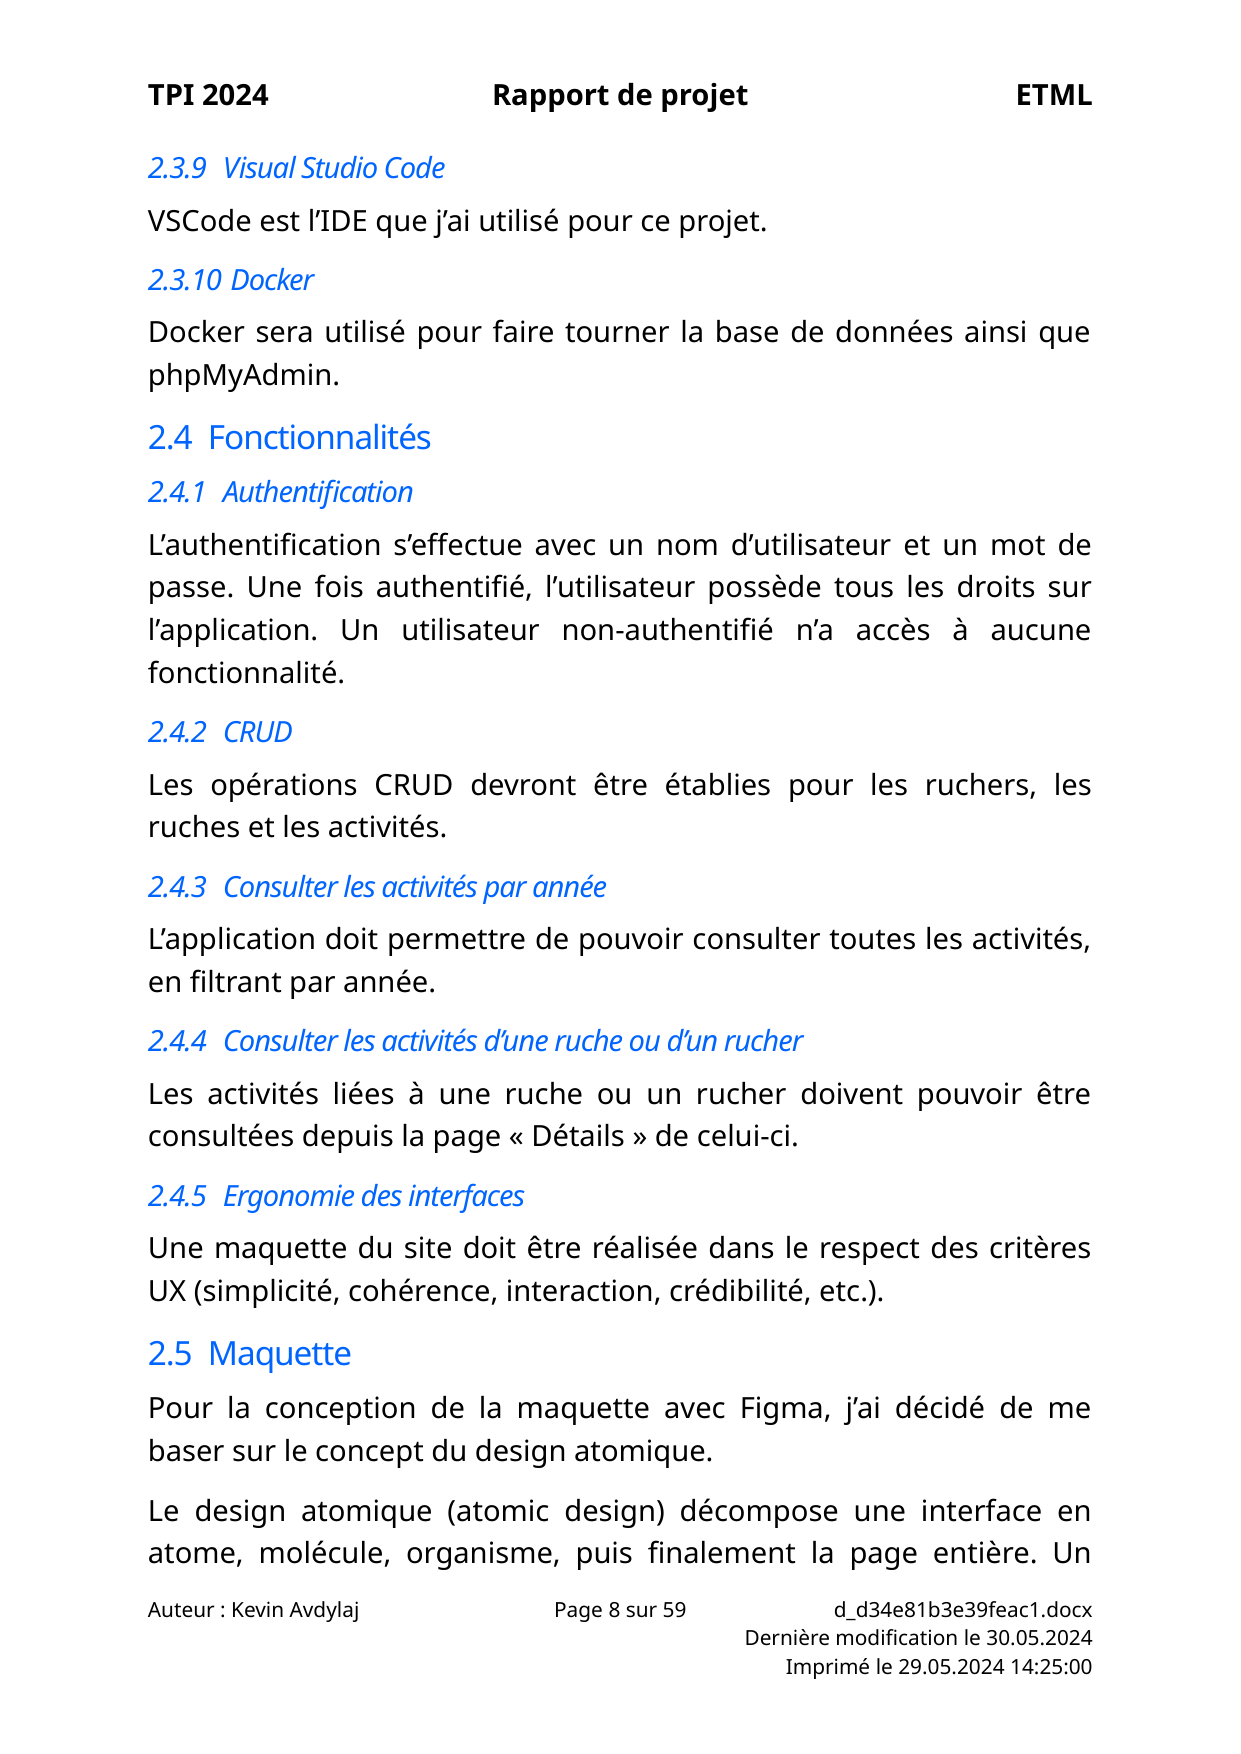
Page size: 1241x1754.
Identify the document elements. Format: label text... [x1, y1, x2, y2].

subtitle Docker [148, 259, 1093, 299]
subtitle CRUD [148, 712, 1093, 751]
text Pour la conception de la maquette avec Figma, j’ai décidé de me baser sur le concept du design atomique. [148, 1388, 1093, 1470]
subtitle Consulter les activités d’une ruche ou d’un rucher [148, 1021, 1093, 1060]
subtitle Visual Studio Code [148, 148, 1093, 187]
subtitle Ergonomie des interfaces [148, 1175, 1093, 1215]
text L’application doit permettre de pouvoir consulter toutes les activités, en filtrant par année. [148, 918, 1093, 1001]
subtitle Authentification [148, 472, 1093, 511]
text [148, 1490, 1093, 1572]
text Une maquette du site doit être réalisée dans le respect des critères UX (simplicité, cohérence, interaction, crédibilité, etc.). [148, 1227, 1093, 1310]
text VSCode est l’IDE que j’ai utilisé pour ce projet. [148, 200, 1093, 239]
text Docker sera utilisé pour faire tourner la base de données ainsi que phpMyAdmin. [148, 311, 1093, 394]
subtitle Consulter les activités par année [148, 866, 1093, 906]
subtitle Fonctionnalités [148, 414, 1093, 459]
text L’authentification s’effectue avec un nom d’utilisateur et un mot de passe. Une fois authentifié, l’utilisateur possède tous les droits sur l’application. Un utilisateur non-authentifié n’a accès à aucune fonctionnalité. [148, 524, 1093, 692]
text Les activités liées à une ruche ou un rucher doivent pouvoir être consultées depuis la page « Détails » de celui-ci. [148, 1073, 1093, 1155]
text Les opérations CRUD devront être établies pour les ruchers, les ruches et les activités. [148, 764, 1093, 846]
subtitle Maquette [148, 1330, 1093, 1375]
